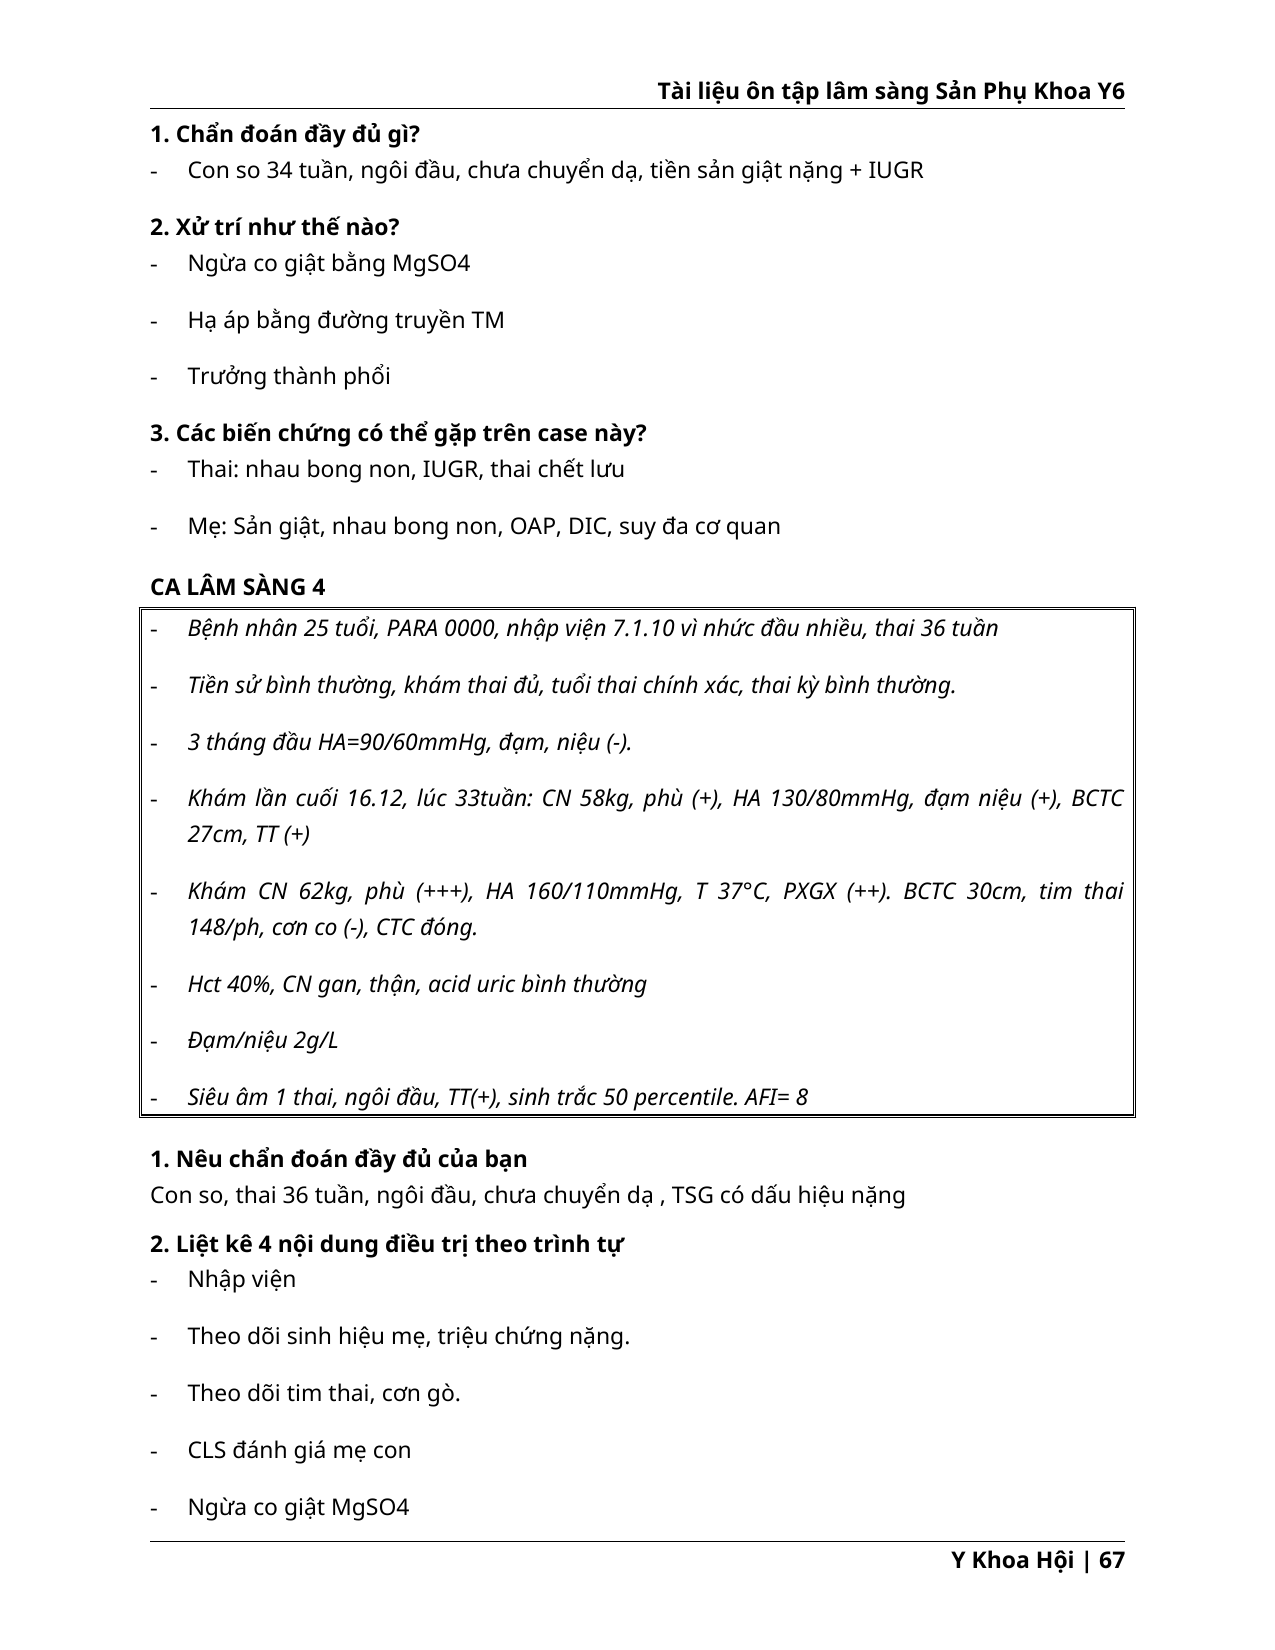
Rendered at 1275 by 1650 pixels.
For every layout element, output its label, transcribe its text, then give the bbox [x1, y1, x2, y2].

text Theo dõi tim thai, cơn gò. [150, 1377, 1125, 1408]
text Thai: nhau bong non, IUGR, thai chết lưu [150, 453, 1125, 484]
subtitle 1. Chẩn đoán đầy đủ gì? [150, 118, 1125, 149]
subtitle 2. Liệt kê 4 nội dung điều trị theo trình tự [150, 1227, 1125, 1259]
subtitle ca lâm sàng 4 [150, 571, 1125, 602]
text Theo dõi sinh hiệu mẹ, triệu chứng nặng. [150, 1320, 1125, 1351]
text Ngừa co giật bằng MgSO4 [150, 247, 1125, 278]
subtitle 2. Xử trí như thế nào? [150, 211, 1125, 242]
text Khám lần cuối 16.12, lúc 33tuần: CN 58kg, phù (+), HA 130/80mmHg, đạm niệu (+), BCTC 27cm, TT (+) [142, 777, 1133, 849]
subtitle 1. Nêu chẩn đoán đầy đủ của bạn [150, 1143, 1125, 1174]
text Hạ áp bằng đường truyền TM [150, 303, 1125, 335]
text Trưởng thành phổi [150, 360, 1125, 392]
text Siêu âm 1 thai, ngôi đầu, TT(+), sinh trắc 50 percentile. AFI= 8 [142, 1076, 1133, 1114]
text Nhập viện [150, 1263, 1125, 1295]
text Bệnh nhân 25 tuổi, PARA 0000, nhập viện 7.1.10 vì nhức đầu nhiều, thai 36 tuần [142, 610, 1133, 643]
text Khám CN 62kg, phù (+++), HA 160/110mmHg, T 37°C, PXGX (++). BCTC 30cm, tim thai 148/ph, cơn co (-), CTC đóng. [142, 870, 1133, 942]
text Ngừa co giật MgSO4 [150, 1491, 1125, 1522]
subtitle 3. Các biến chứng có thể gặp trên case này? [150, 417, 1125, 448]
text Tiền sử bình thường, khám thai đủ, tuổi thai chính xác, thai kỳ bình thường. [142, 663, 1133, 700]
text Con so 34 tuần, ngôi đầu, chưa chuyển dạ, tiền sản giật nặng + IUGR [150, 154, 1125, 185]
text CLS đánh giá mẹ con [150, 1434, 1125, 1465]
text Hct 40%, CN gan, thận, acid uric bình thường [142, 962, 1133, 999]
text Đạm/niệu 2g/L [142, 1019, 1133, 1056]
text 3 tháng đầu HA=90/60mmHg, đạm, niệu (-). [142, 720, 1133, 757]
text Con so, thai 36 tuần, ngôi đầu, chưa chuyển dạ , TSG có dấu hiệu nặng [150, 1179, 1125, 1210]
text Mẹ: Sản giật, nhau bong non, OAP, DIC, suy đa cơ quan [150, 510, 1125, 541]
